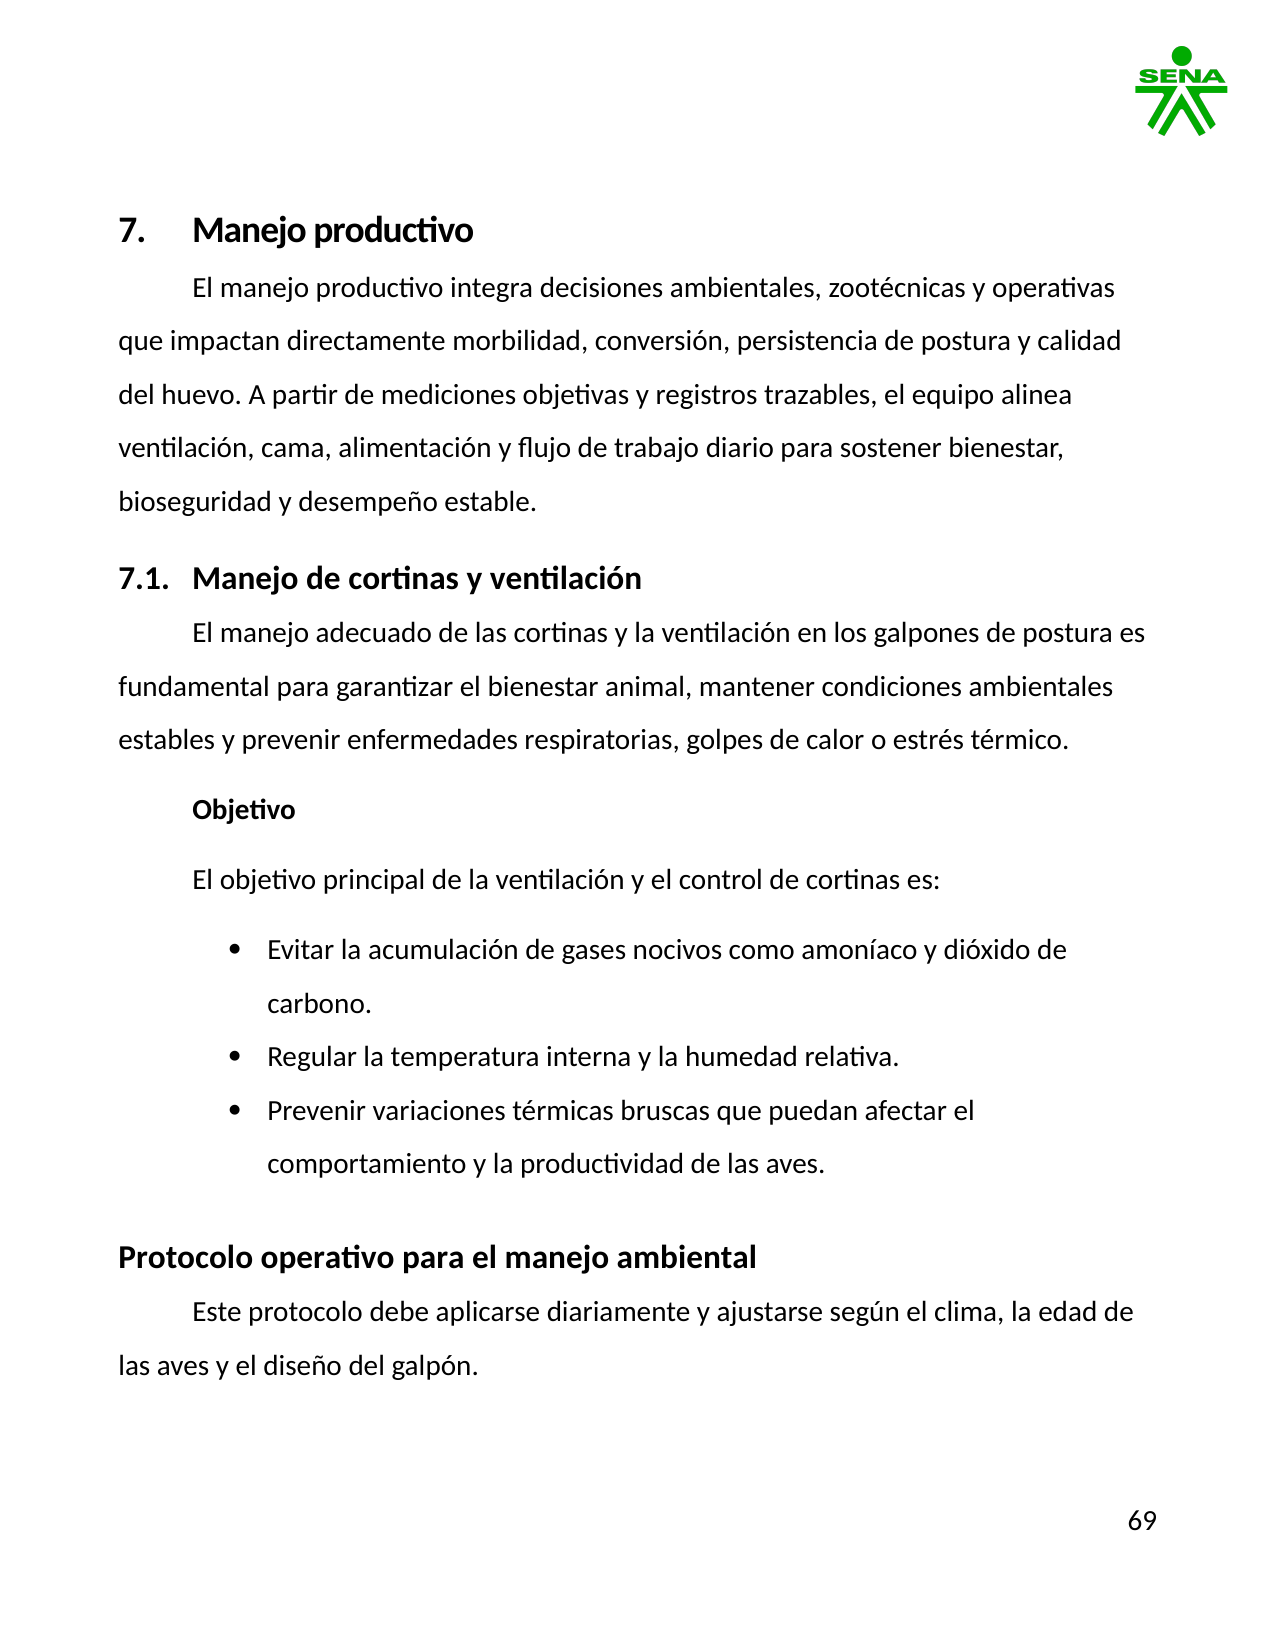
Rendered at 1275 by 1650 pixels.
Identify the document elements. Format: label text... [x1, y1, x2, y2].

list Prevenir variaciones térmicas bruscas que puedan afectar el comportamiento y la productividad de las aves. [229, 1092, 1157, 1181]
subtitle Protocolo operativo para el manejo ambiental [118, 1236, 1157, 1277]
text El manejo productivo integra decisiones ambientales, zootécnicas y operativas que impactan directamente morbilidad, conversión, persistencia de postura y calidad del huevo. A partir de mediciones objetivas y registros trazables, el equipo alinea ventilación, cama, alimentación y flujo de trabajo diario para sostener bienestar, bioseguridad y desempeño estable. [118, 269, 1157, 518]
list Regular la temperatura interna y la humedad relativa. [229, 1038, 1157, 1074]
text Objetivo [118, 791, 1157, 827]
text Este protocolo debe aplicarse diariamente y ajustarse según el clima, la edad de las aves y el diseño del galpón. [118, 1293, 1157, 1383]
subtitle Manejo de cortinas y ventilación [118, 557, 1157, 598]
picture [1135, 46, 1228, 136]
subtitle Manejo productivo [118, 206, 1157, 252]
list Evitar la acumulación de gases nocivos como amoníaco y dióxido de carbono. [229, 931, 1157, 1021]
text El objetivo principal de la ventilación y el control de cortinas es: [118, 861, 1157, 897]
text El manejo adecuado de las cortinas y la ventilación en los galpones de postura es fundamental para garantizar el bienestar animal, mantener condiciones ambientales estables y prevenir enfermedades respiratorias, golpes de calor o estrés térmico. [118, 614, 1157, 757]
